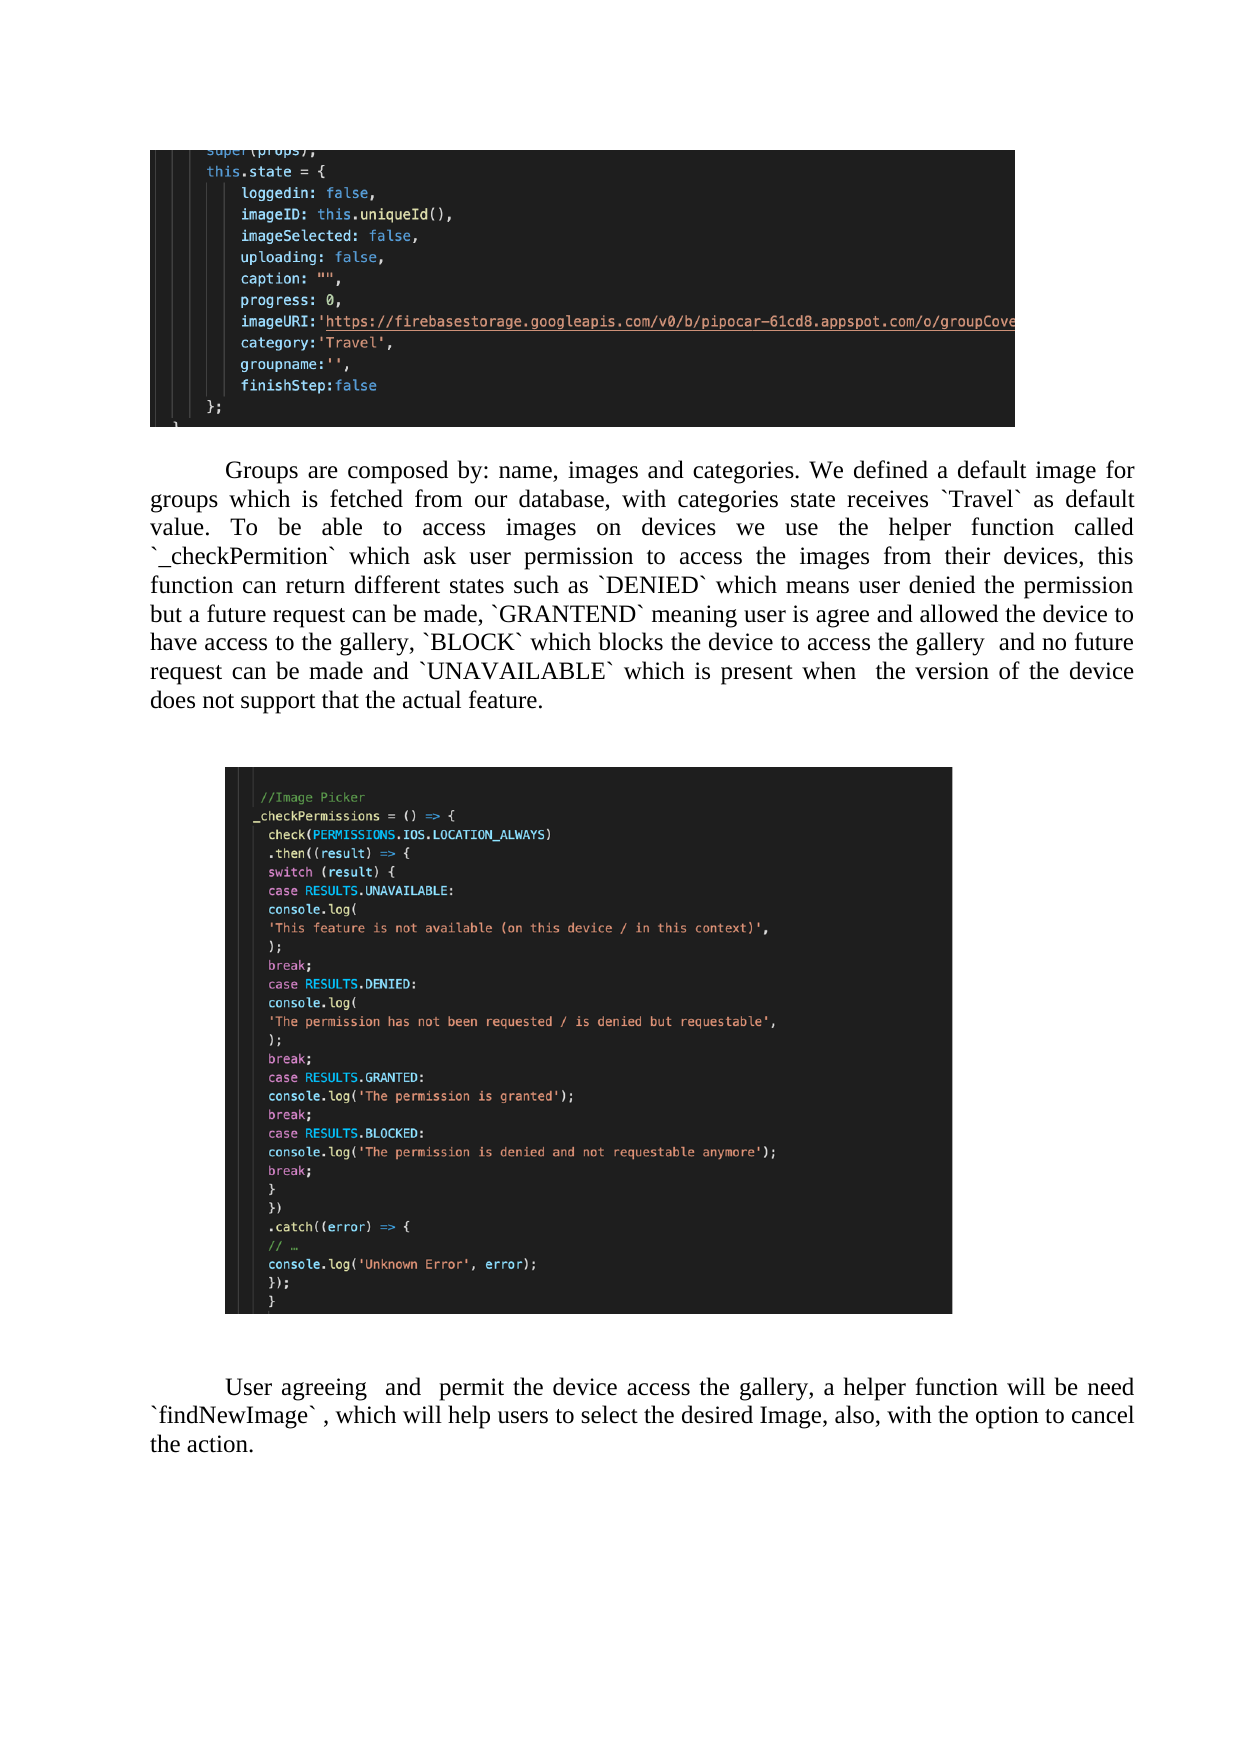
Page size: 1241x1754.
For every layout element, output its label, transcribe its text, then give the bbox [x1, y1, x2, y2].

picture [225, 767, 953, 1314]
text Groups are composed by: name, images and categories. We defined a default image for groups which is fetched from our database, with categories state receives `Travel` as default value. To be able to access images on devices we use the helper function called `_checkPermition` which ask user permission to access the images from their devices, this function can return different states such as `DENIED` which means user denied the permission but a future request can be made, `GRANTEND` meaning user is agree and allowed the device to have access to the gallery, `BLOCK` which blocks the device to access the gallery and no future request can be made and `UNAVAILABLE` which is present when the version of the device does not support that the actual feature. [150, 455, 1135, 714]
picture [150, 150, 1015, 427]
text User agreeing and permit the device access the gallery, a helper function will be need `findNewImage` , which will help users to select the desired Image, also, with the option to cancel the action. [150, 1372, 1135, 1458]
